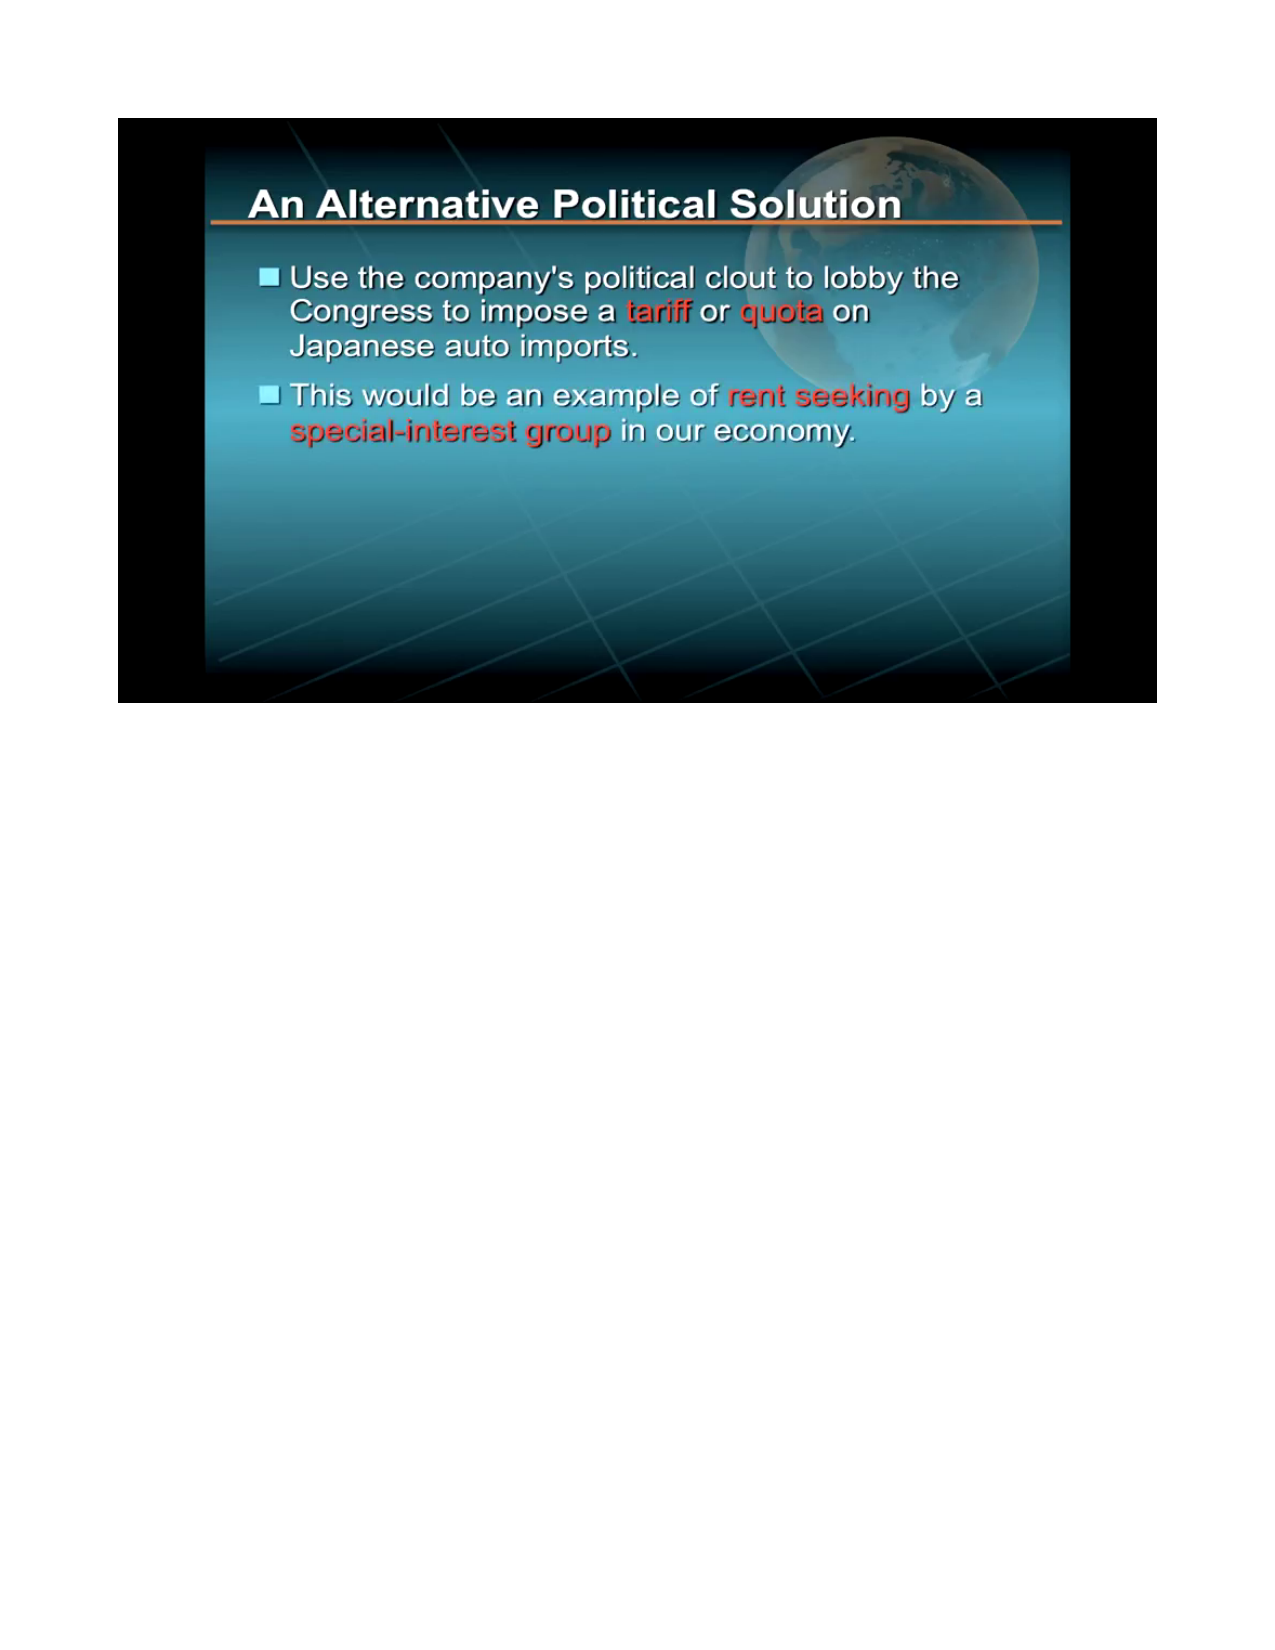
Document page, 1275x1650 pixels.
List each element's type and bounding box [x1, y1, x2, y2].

picture [118, 118, 1157, 703]
